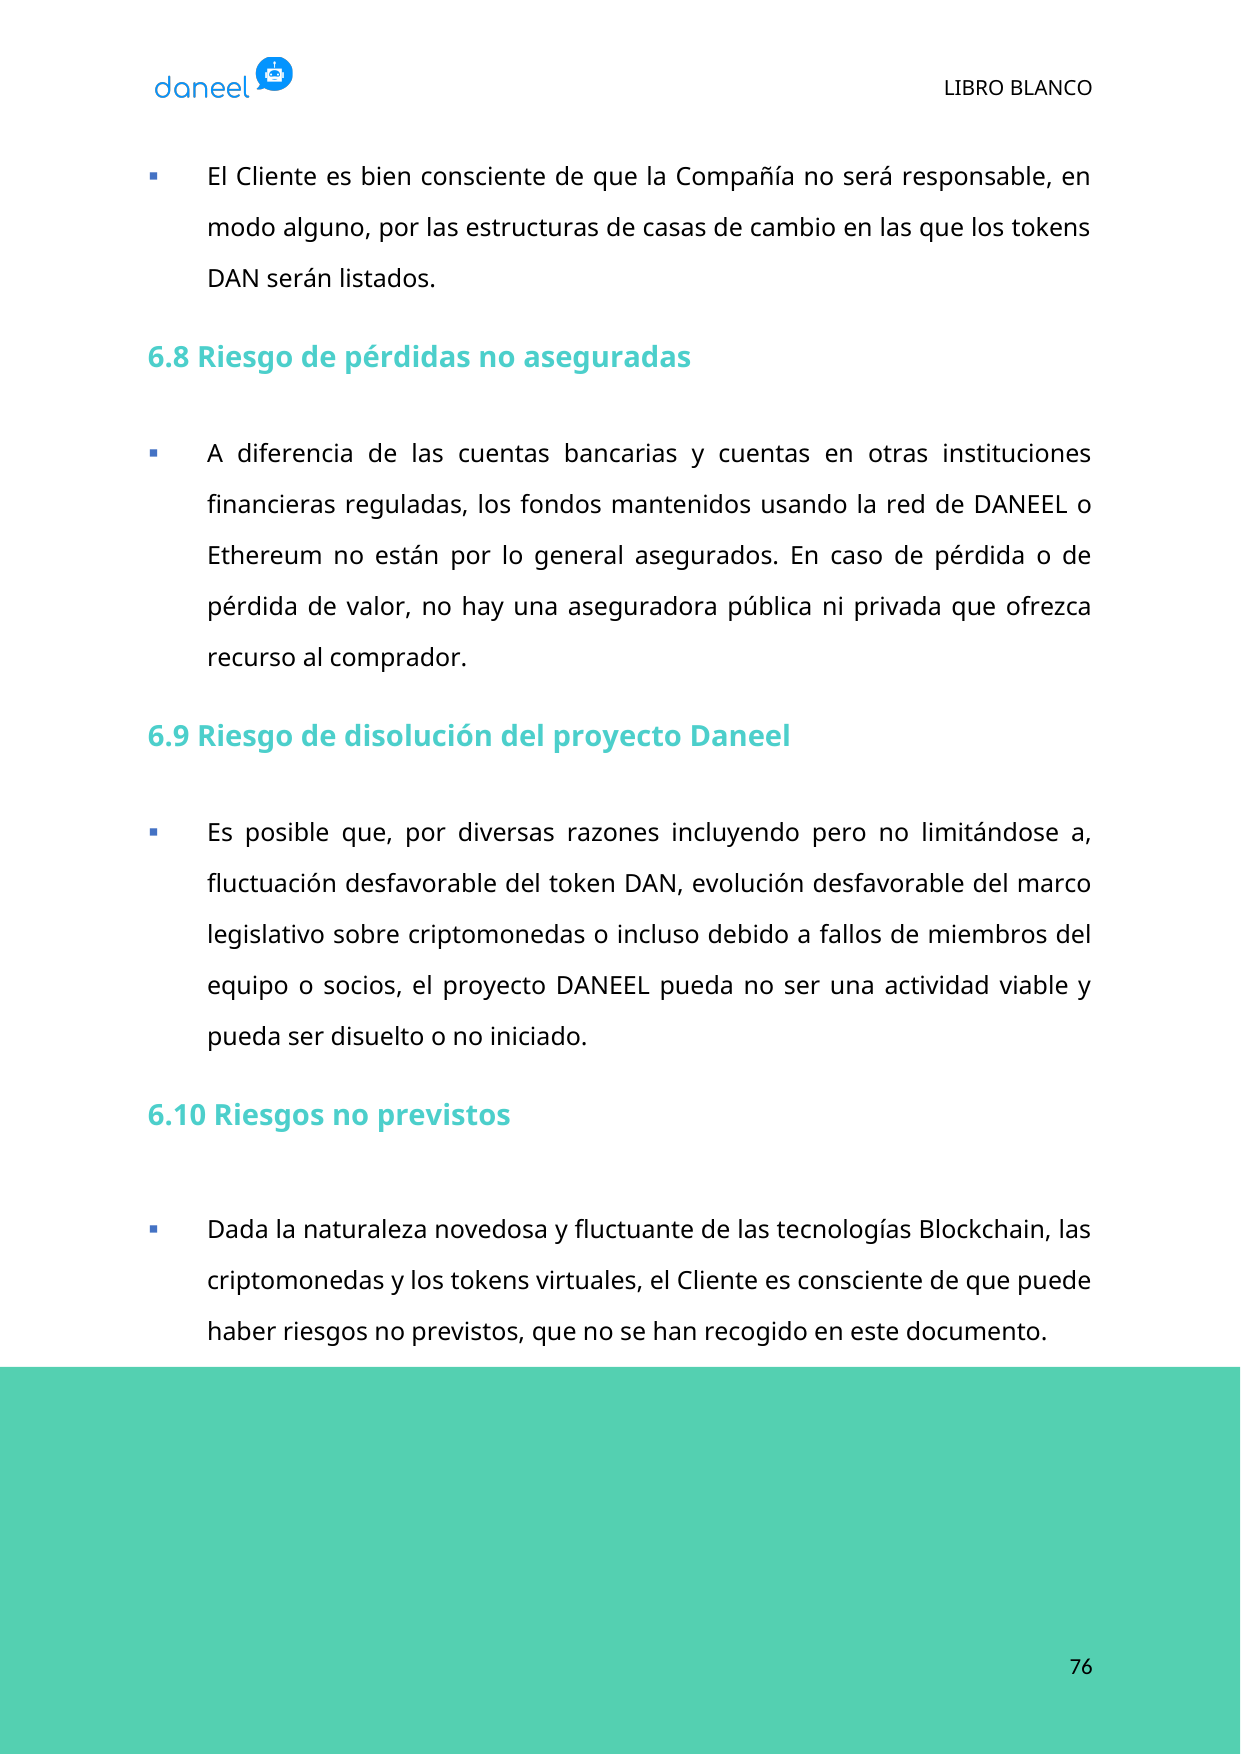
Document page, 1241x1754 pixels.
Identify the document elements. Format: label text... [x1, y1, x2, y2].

list El Cliente es bien consciente de que la Compañía no será responsable, en modo alguno, por las estructuras de casas de cambio en las que los tokens DAN serán listados. [148, 158, 1092, 295]
list Dada la naturaleza novedosa y fluctuante de las tecnologías Blockchain, las criptomonedas y los tokens virtuales, el Cliente es consciente de que puede haber riesgos no previstos, que no se han recogido en este documento. [148, 1212, 1092, 1348]
subtitle 6.9 Riesgo de disolución del proyecto Daneel [148, 716, 1092, 755]
subtitle 6.8 Riesgo de pérdidas no aseguradas [148, 337, 1092, 376]
subtitle 6.10 Riesgos no previstos [148, 1094, 1092, 1134]
picture [155, 57, 293, 98]
list A diferencia de las cuentas bancarias y cuentas en otras instituciones financieras reguladas, los fondos mantenidos usando la red de DANEEL o Ethereum no están por lo general asegurados. En caso de pérdida o de pérdida de valor, no hay una aseguradora pública ni privada que ofrezca recurso al comprador. [148, 435, 1092, 673]
list Es posible que, por diversas razones incluyendo pero no limitándose a, fluctuación desfavorable del token DAN, evolución desfavorable del marco legislativo sobre criptomonedas o incluso debido a fallos de miembros del equipo o socios, el proyecto DANEEL pueda no ser una actividad viable y pueda ser disuelto o no iniciado. [148, 814, 1092, 1052]
